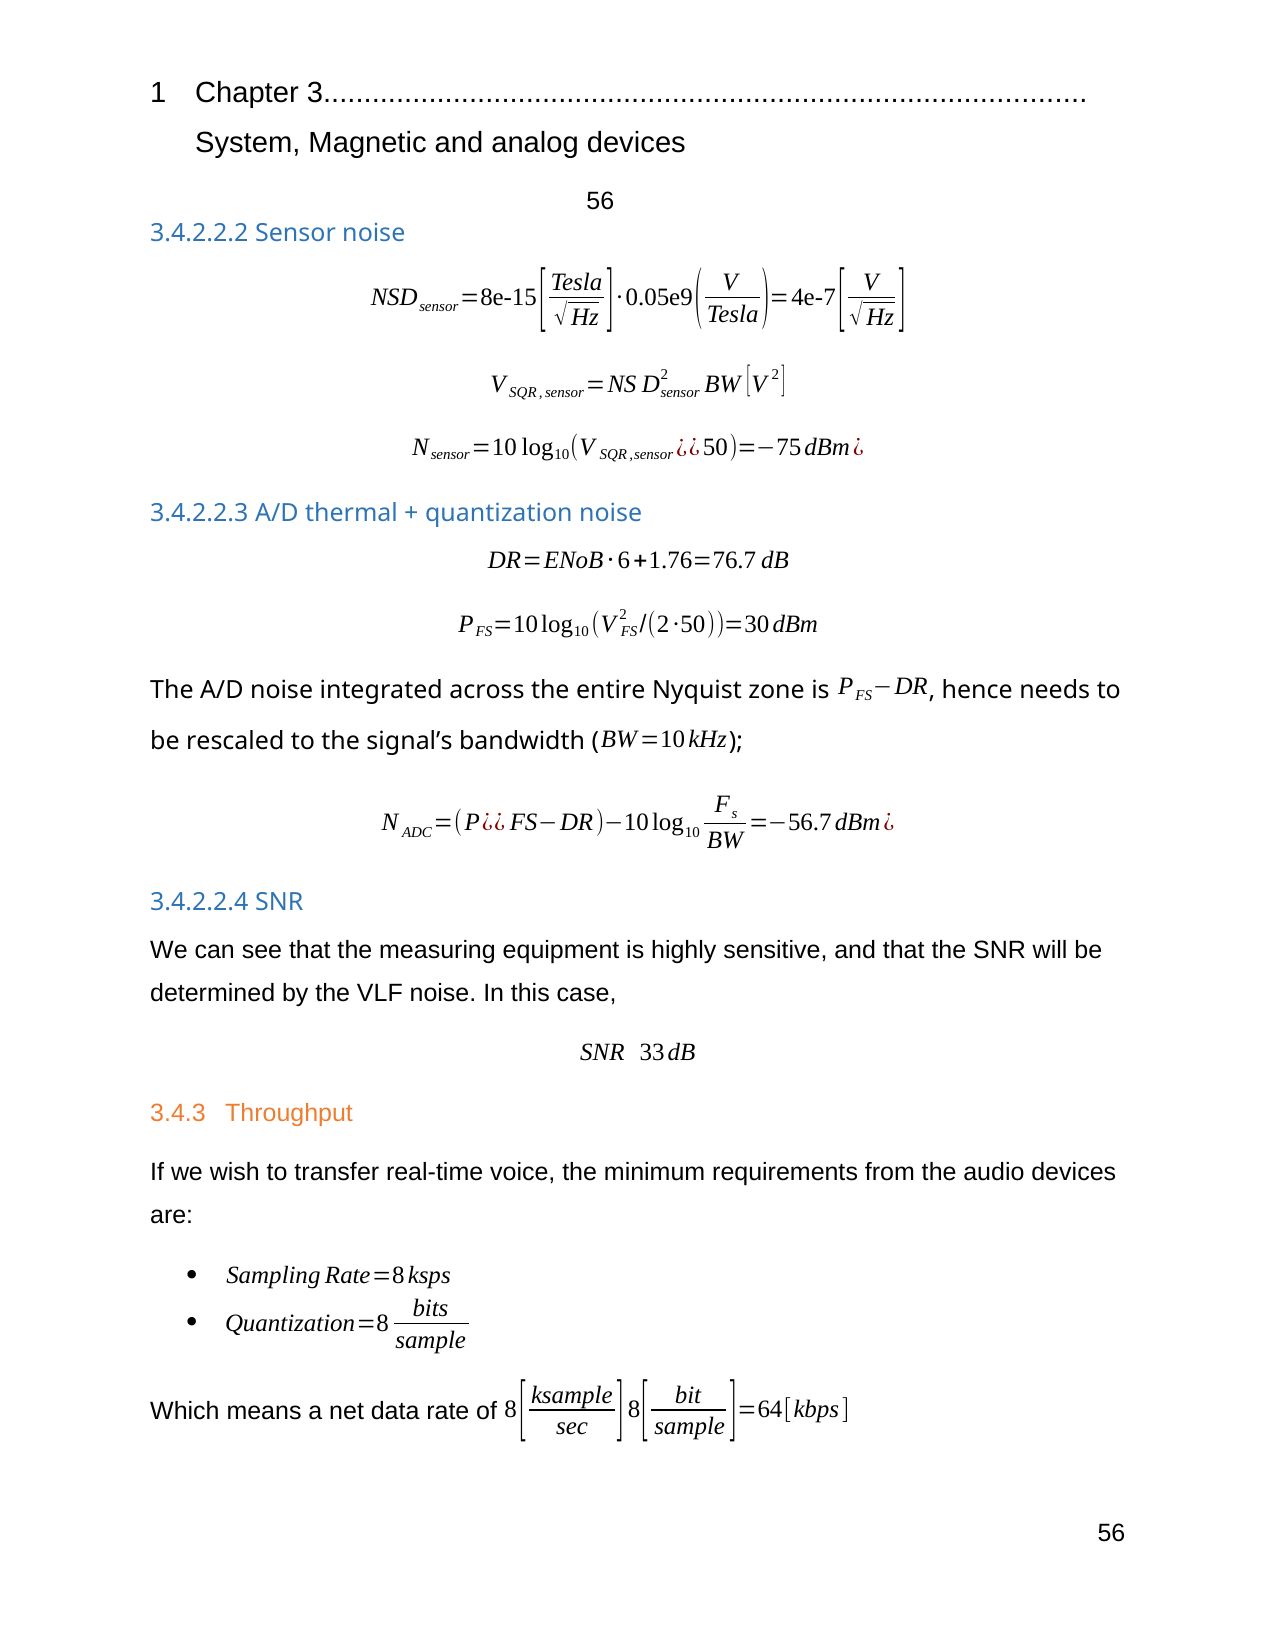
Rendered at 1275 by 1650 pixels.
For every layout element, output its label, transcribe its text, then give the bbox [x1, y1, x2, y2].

subtitle A/D thermal + quantization noise [150, 494, 1125, 529]
text The A/D noise integrated across the entire Nyquist zone is , hence needs to be rescaled to the signal’s bandwidth (); [150, 671, 1125, 756]
text Which means a net data rate of [150, 1378, 1125, 1443]
text We can see that the measuring equipment is highly sensitive, and that the SNR will be determined by the VLF noise. In this case, [150, 935, 1125, 1007]
subtitle SNR [150, 884, 1125, 918]
subtitle Sensor noise [150, 215, 1125, 249]
text If we wish to transfer real-time voice, the minimum requirements from the audio devices are: [150, 1157, 1125, 1229]
subtitle Throughput [150, 1098, 1125, 1126]
